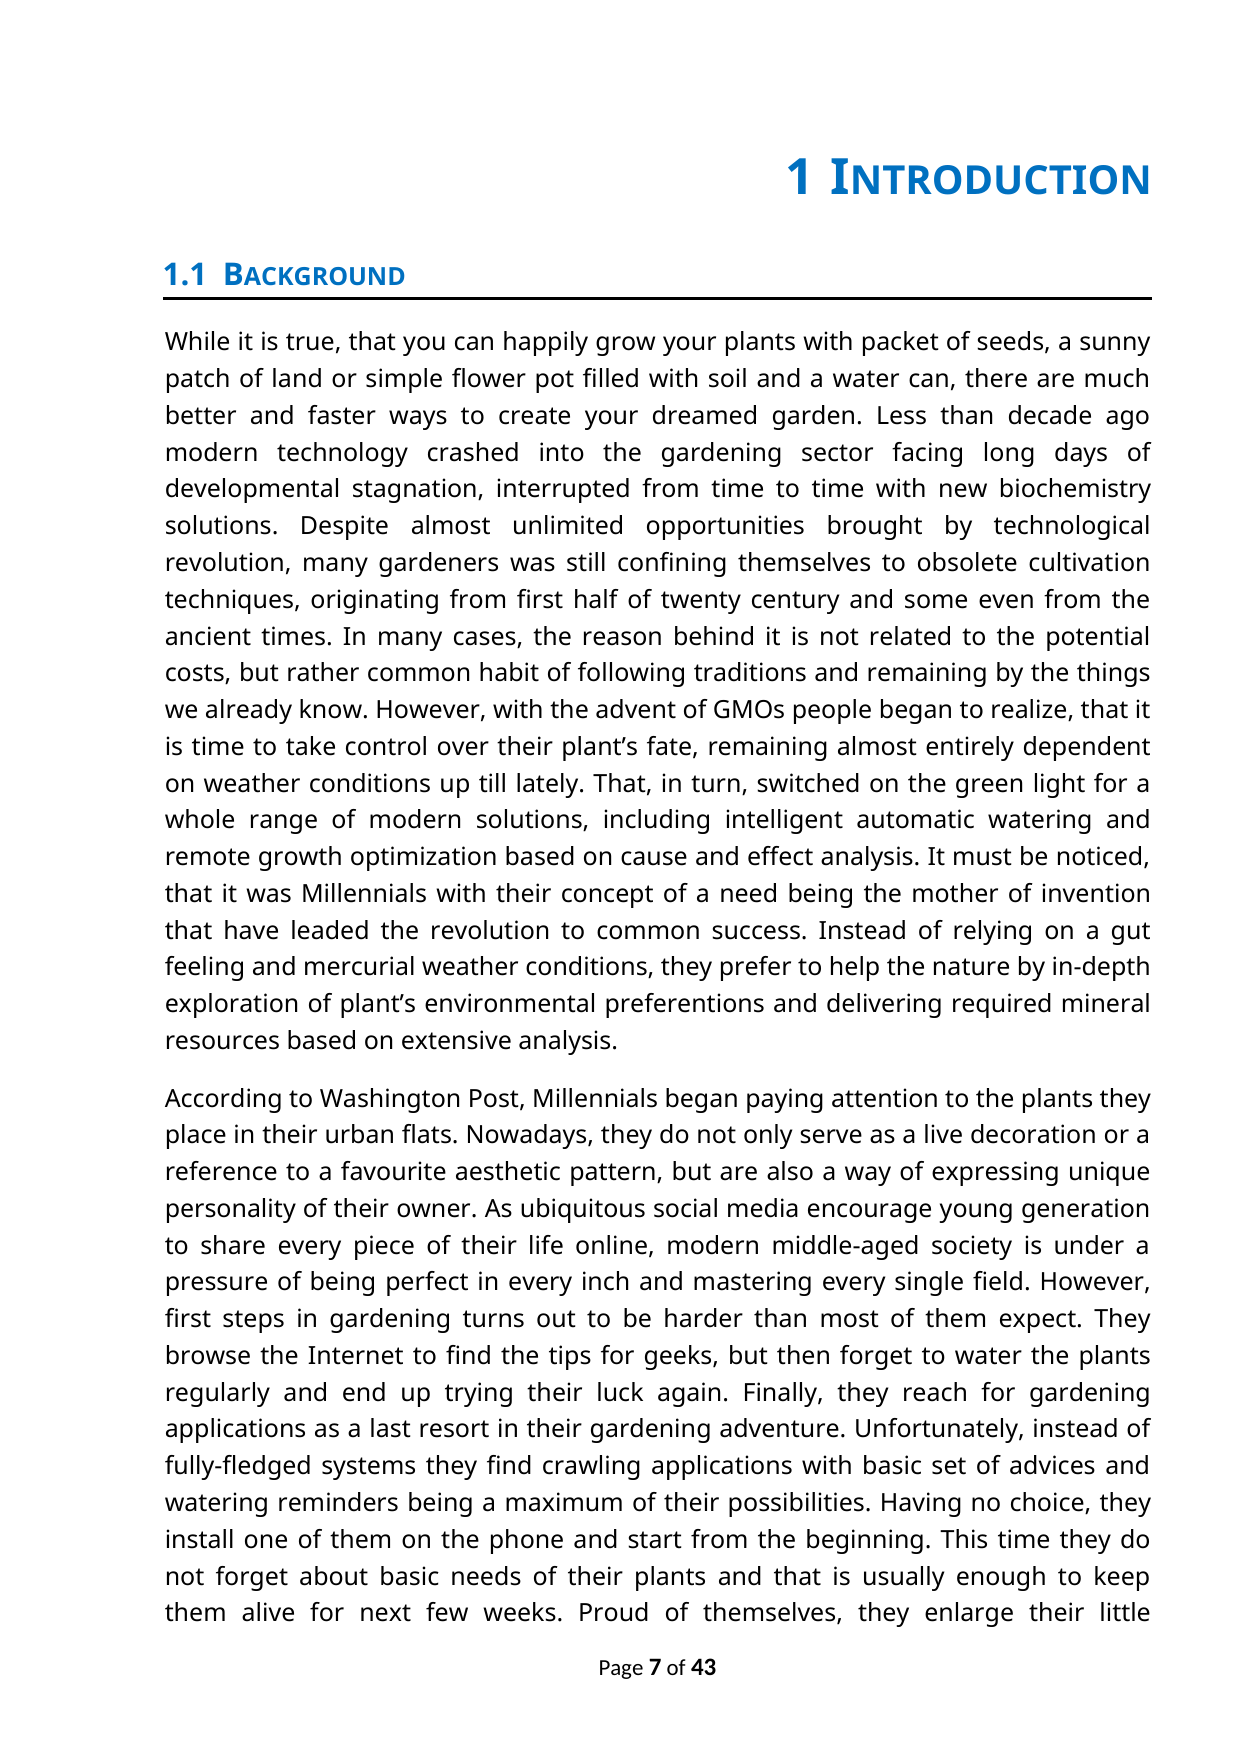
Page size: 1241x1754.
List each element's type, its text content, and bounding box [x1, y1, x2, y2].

subtitle Introduction [162, 141, 1152, 209]
subtitle Background [162, 252, 1152, 300]
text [164, 1080, 1152, 1629]
text While it is true, that you can happily grow your plants with packet of seeds, a sunny patch of land or simple flower pot filled with soil and a water can, there are much better and faster ways to create your dreamed garden. Less than decade ago modern technology crashed into the gardening sector facing long days of developmental stagnation, interrupted from time to time with new biochemistry solutions. Despite almost unlimited opportunities brought by technological revolution, many gardeners was still confining themselves to obsolete cultivation techniques, originating from first half of twenty century and some even from the ancient times. In many cases, the reason behind it is not related to the potential costs, but rather common habit of following traditions and remaining by the things we already know. However, with the advent of GMOs people began to realize, that it is time to take control over their plant’s fate, remaining almost entirely dependent on weather conditions up till lately. That, in turn, switched on the green light for a whole range of modern solutions, including intelligent automatic watering and remote growth optimization based on cause and effect analysis. It must be noticed, that it was Millennials with their concept of a need being the mother of invention that have leaded the revolution to common success. Instead of relying on a gut feeling and mercurial weather conditions, they prefer to help the nature by in-depth exploration of plant’s environmental preferentions and delivering required mineral resources based on extensive analysis. [164, 324, 1152, 1057]
